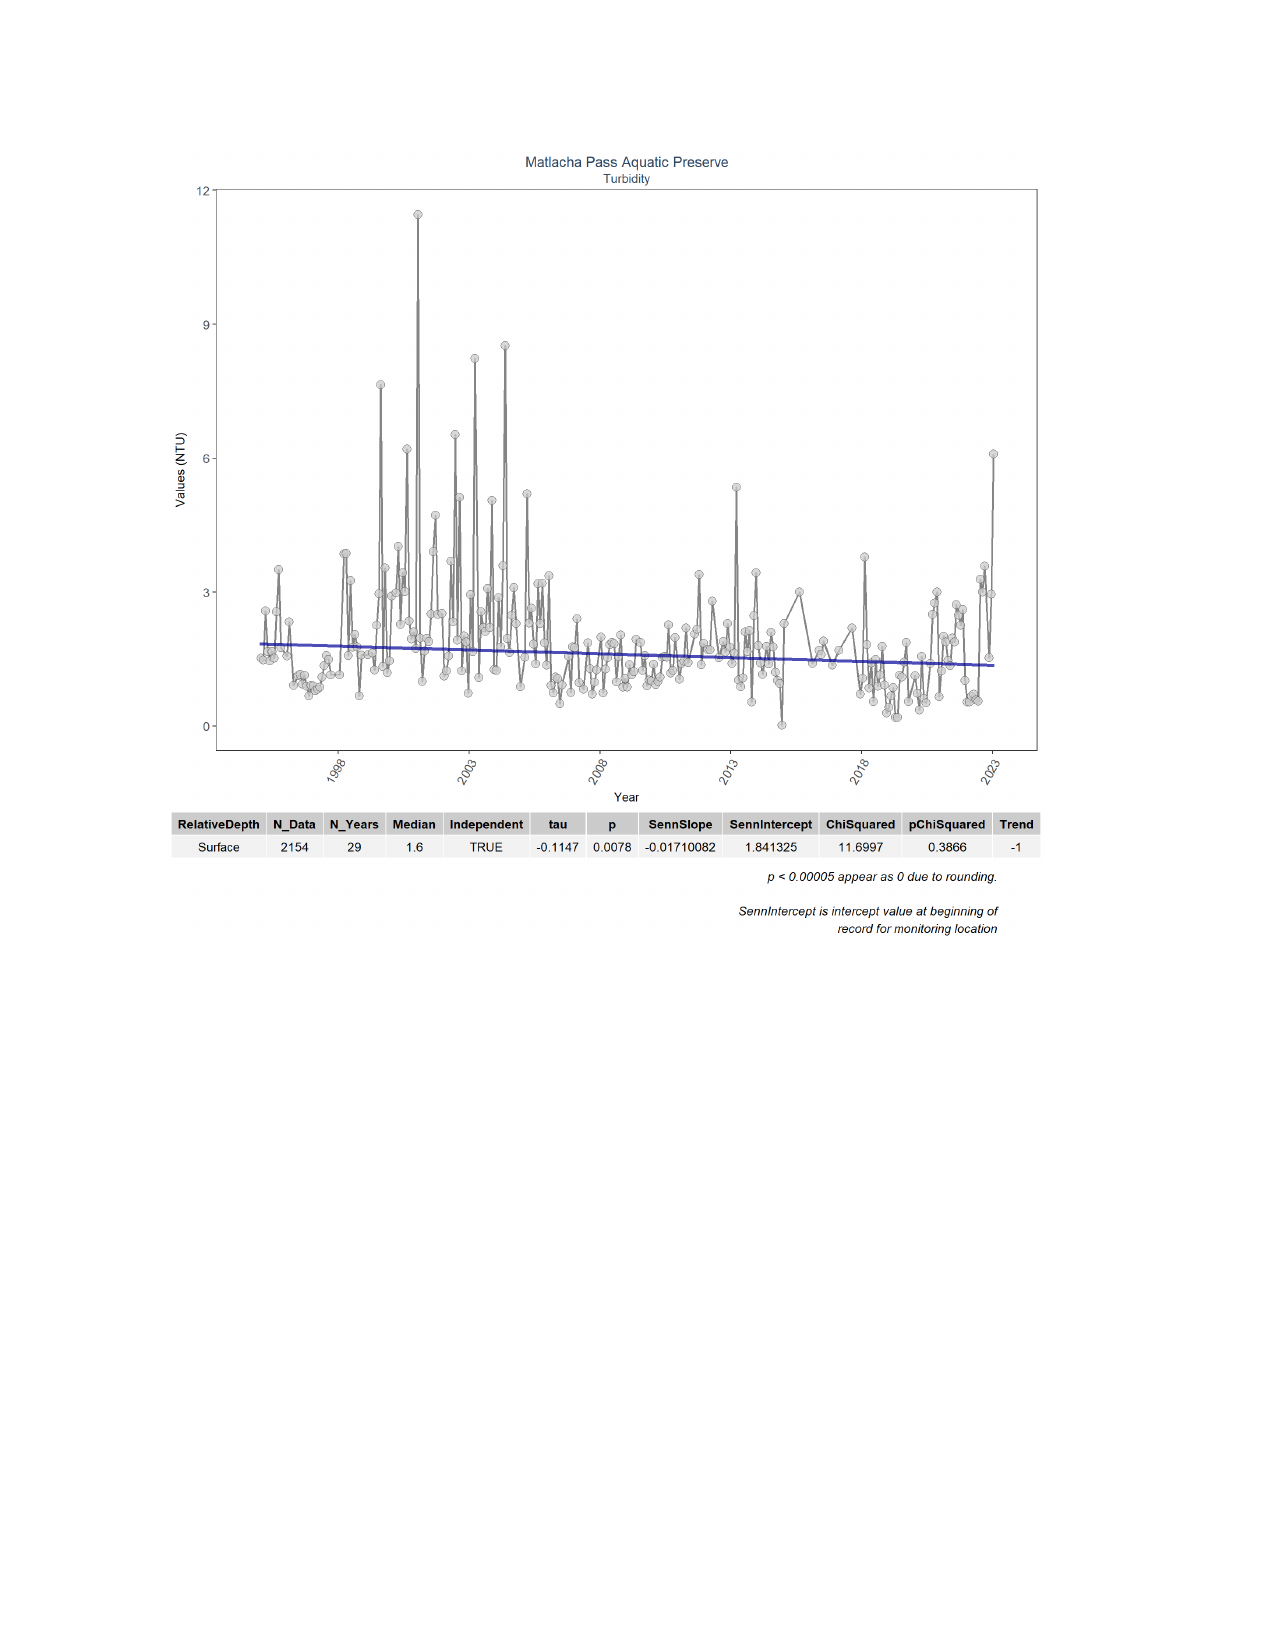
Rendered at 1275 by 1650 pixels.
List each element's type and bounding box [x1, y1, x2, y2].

picture [168, 150, 1044, 938]
